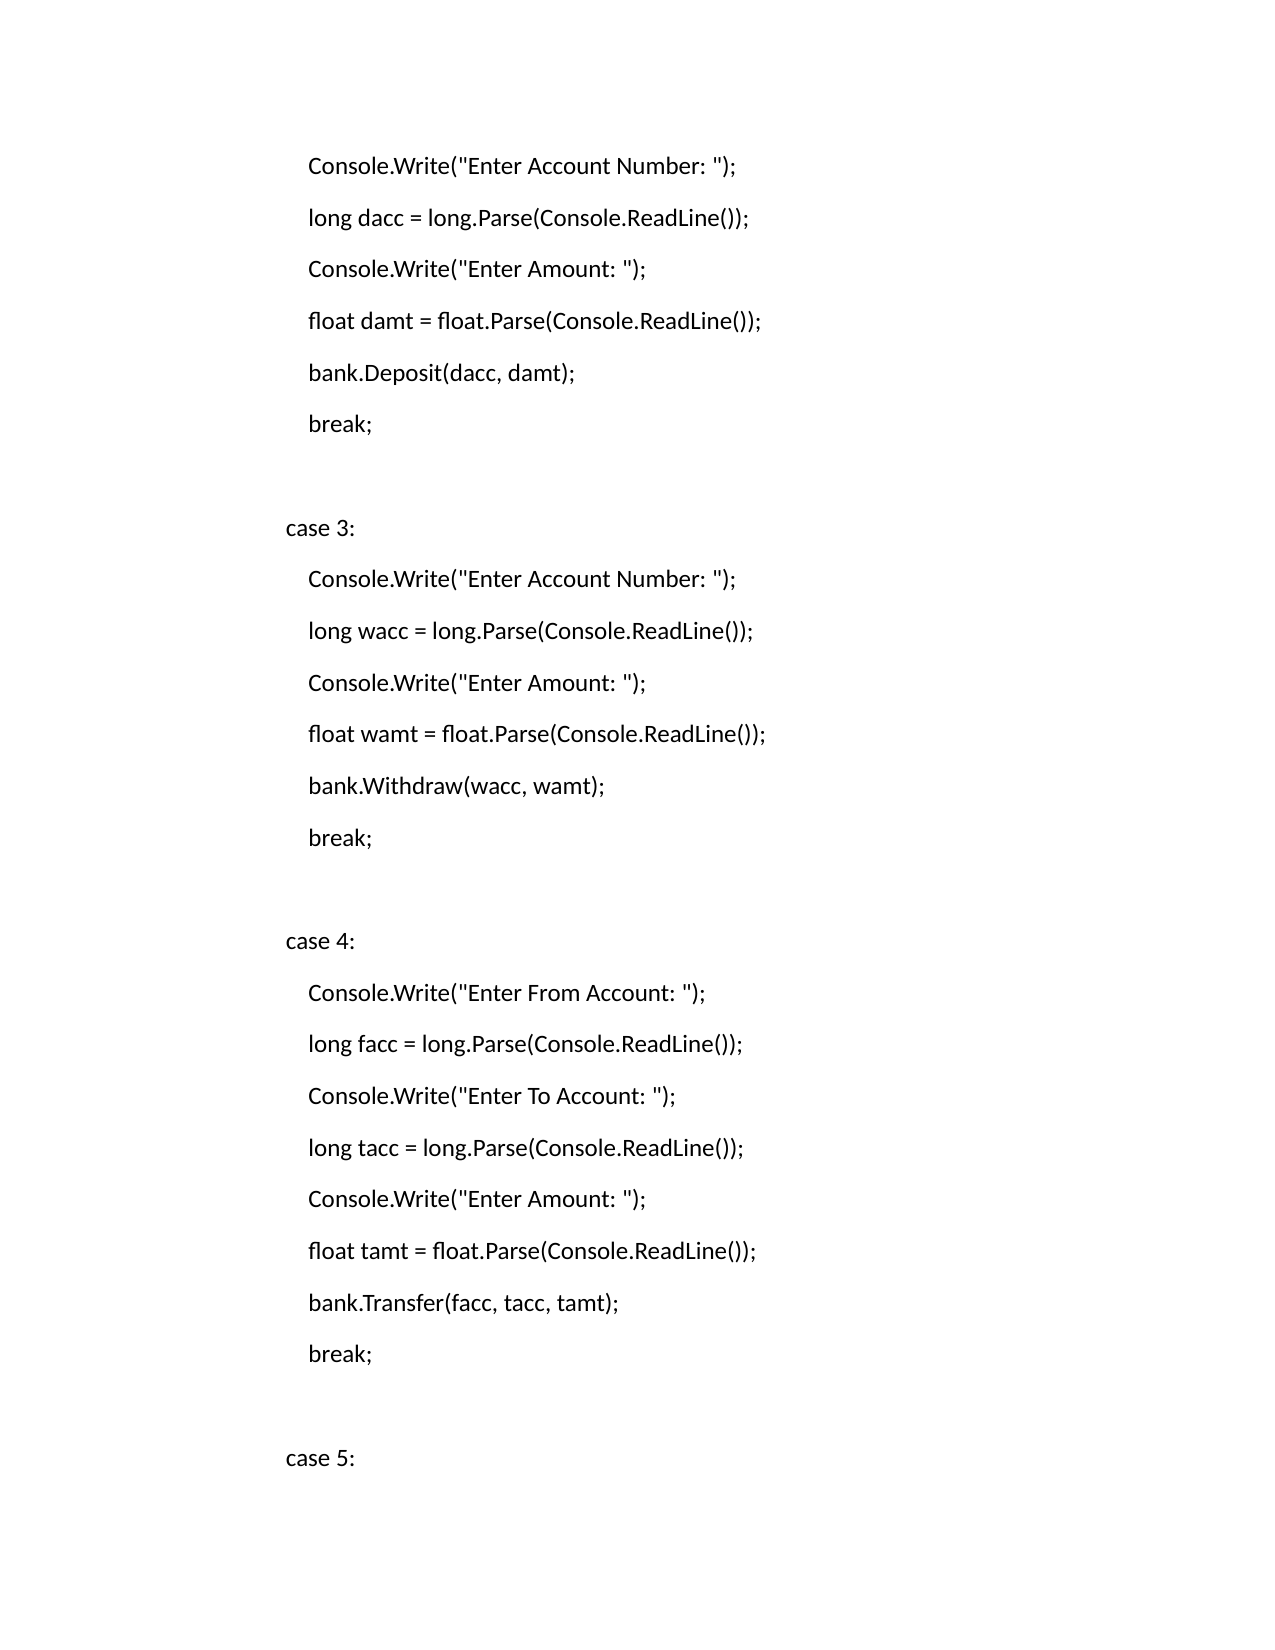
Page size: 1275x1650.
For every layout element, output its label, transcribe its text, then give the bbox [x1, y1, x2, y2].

text long tacc = long.Parse(Console.ReadLine()); [150, 1132, 1125, 1162]
text long wacc = long.Parse(Console.ReadLine()); [150, 615, 1125, 646]
text bank.Withdraw(wacc, wamt); [150, 770, 1125, 801]
text Console.Write("Enter Amount: "); [150, 667, 1125, 697]
text Console.Write("Enter Amount: "); [150, 253, 1125, 284]
text case 4: [150, 925, 1125, 956]
text bank.Deposit(dacc, damt); [150, 357, 1125, 387]
text Console.Write("Enter Account Number: "); [150, 563, 1125, 594]
text long facc = long.Parse(Console.ReadLine()); [150, 1028, 1125, 1059]
text Console.Write("Enter Account Number: "); [150, 150, 1125, 181]
text case 5: [150, 1442, 1125, 1472]
text float damt = float.Parse(Console.ReadLine()); [150, 305, 1125, 336]
text Console.Write("Enter Amount: "); [150, 1183, 1125, 1214]
text break; [150, 1338, 1125, 1369]
text float wamt = float.Parse(Console.ReadLine()); [150, 718, 1125, 749]
text bank.Transfer(facc, tacc, tamt); [150, 1287, 1125, 1317]
text Console.Write("Enter To Account: "); [150, 1080, 1125, 1111]
text case 3: [150, 512, 1125, 542]
text break; [150, 408, 1125, 439]
text break; [150, 822, 1125, 852]
text Console.Write("Enter From Account: "); [150, 977, 1125, 1007]
text long dacc = long.Parse(Console.ReadLine()); [150, 202, 1125, 232]
text float tamt = float.Parse(Console.ReadLine()); [150, 1235, 1125, 1266]
